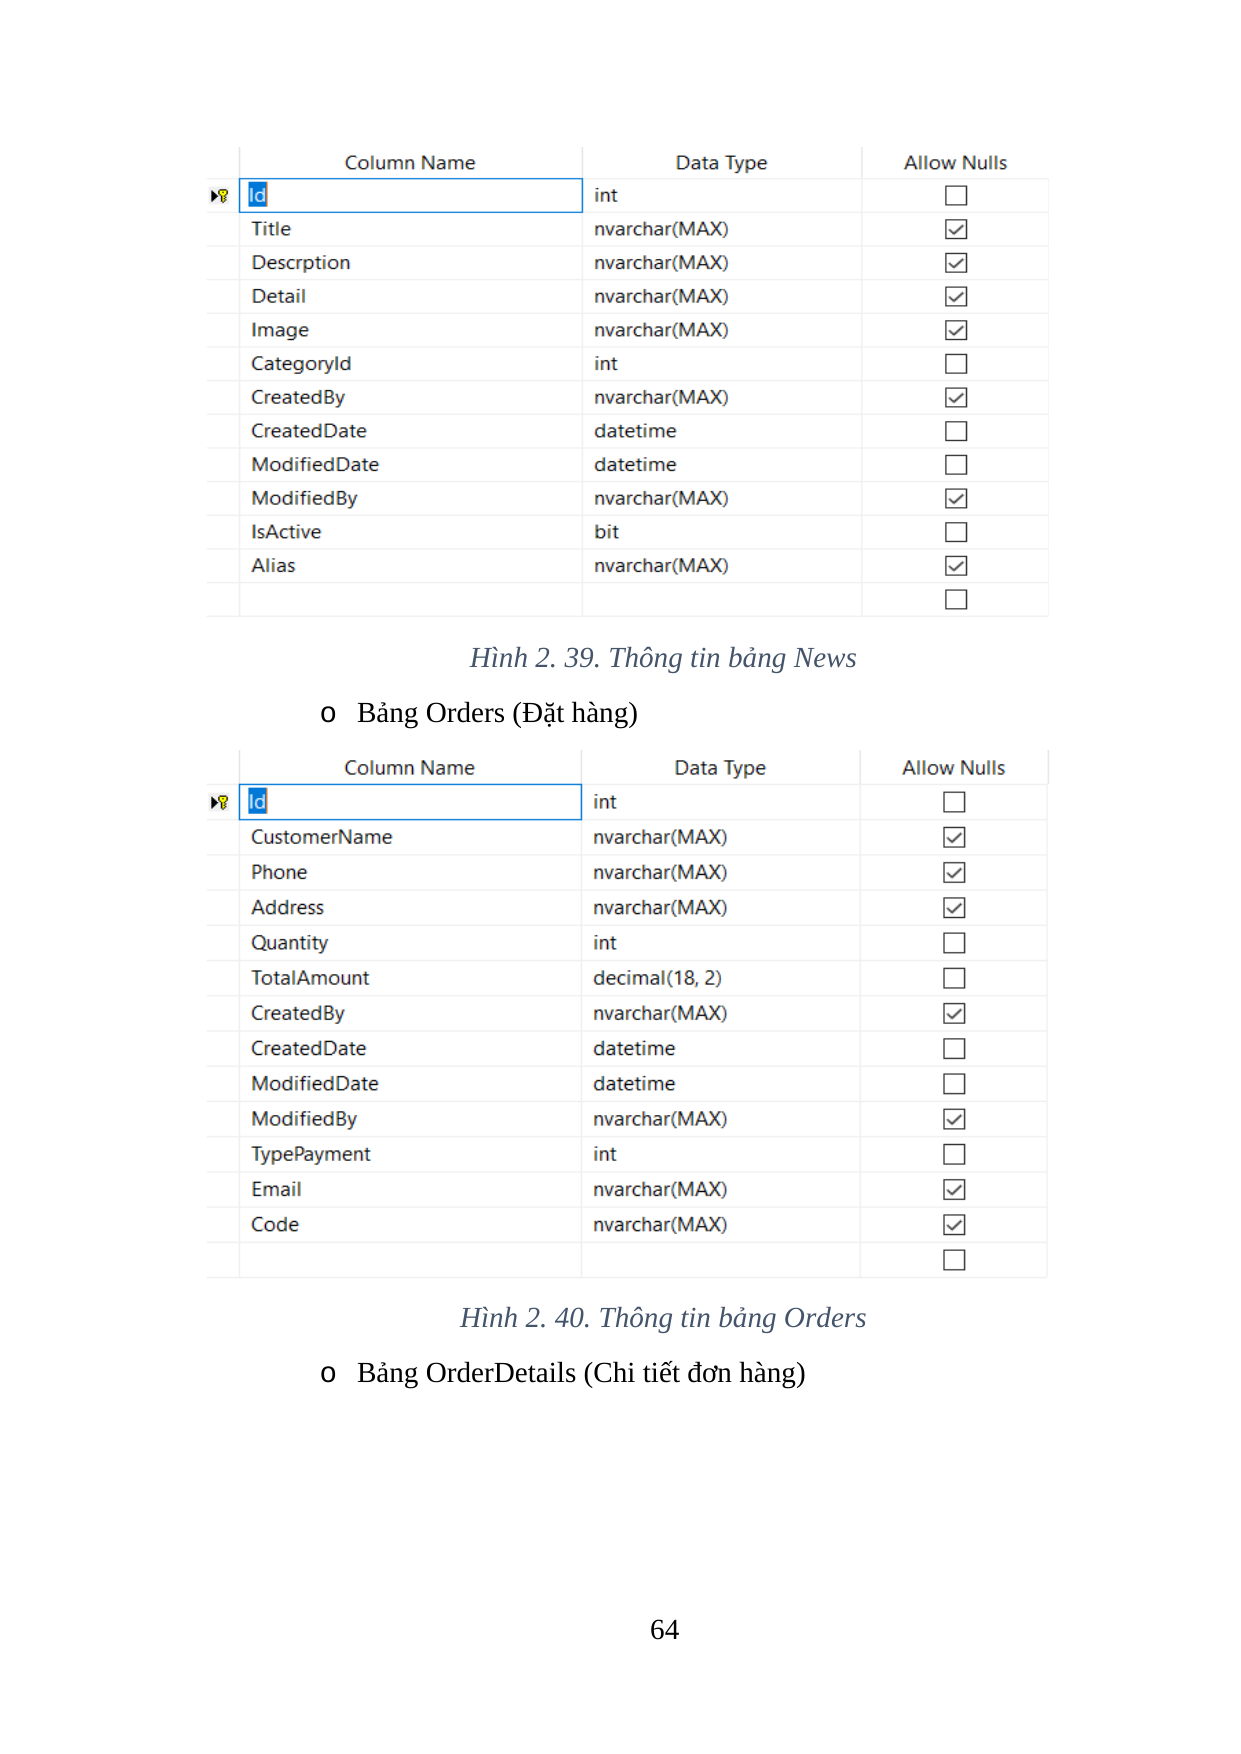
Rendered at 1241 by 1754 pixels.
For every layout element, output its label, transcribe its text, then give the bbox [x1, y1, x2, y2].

picture [206, 750, 1052, 1281]
text Hình 2. 39. Thông tin bảng News [207, 641, 1122, 674]
list Bảng OrderDetails (Chi tiết đơn hàng) [319, 1355, 1122, 1391]
list Bảng Orders (Đặt hàng) [319, 695, 1122, 731]
picture [206, 147, 1049, 622]
text Hình 2. 40. Thông tin bảng Orders [207, 1300, 1122, 1334]
